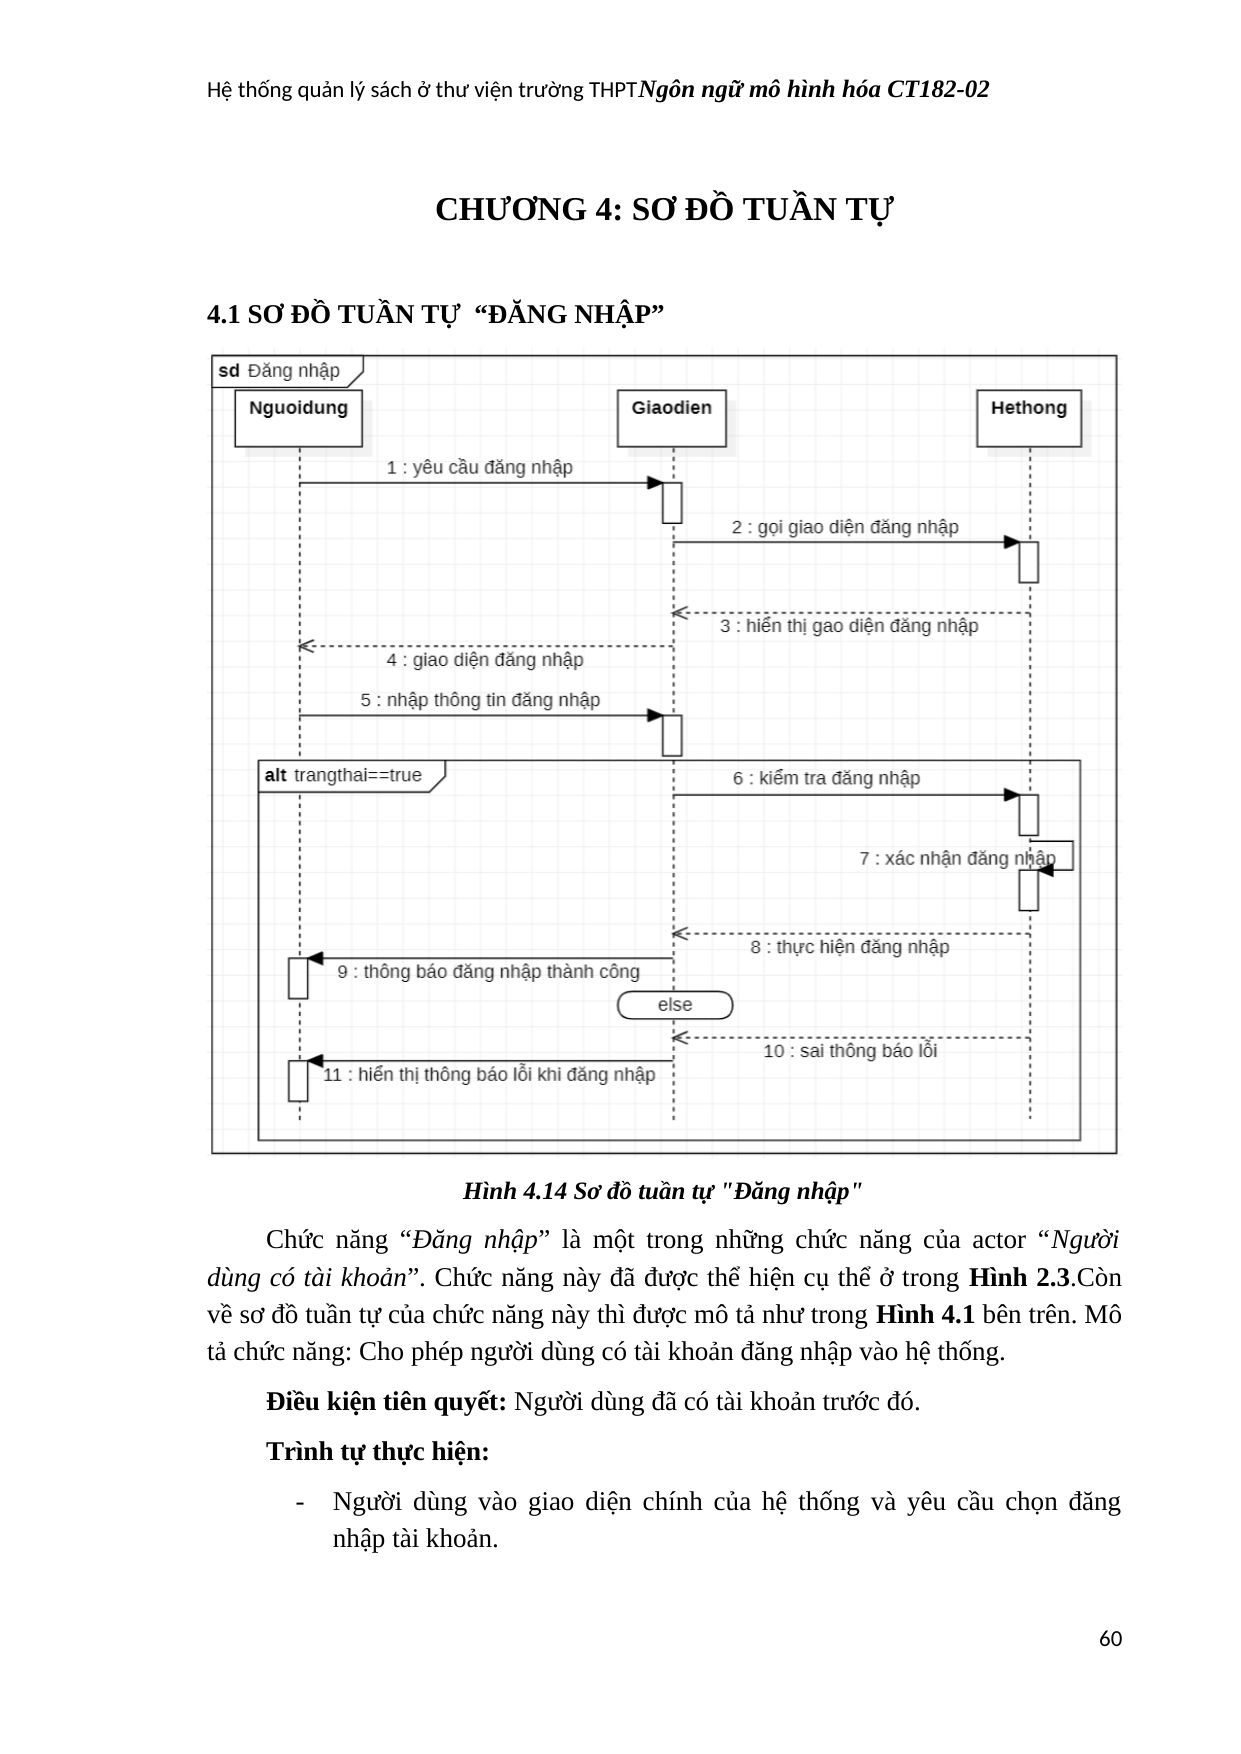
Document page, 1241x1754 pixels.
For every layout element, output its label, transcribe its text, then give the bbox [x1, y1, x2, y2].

subtitle SƠ ĐỒ TUẦN TỰ [207, 190, 1122, 228]
list Người dùng vào giao diện chính của hệ thống và yêu cầu chọn đăng nhập tài khoản. [295, 1484, 1122, 1553]
picture [206, 348, 1123, 1158]
text Chức năng “Đăng nhập” là một trong những chức năng của actor “Người dùng có tài khoản”. Chức năng này đã được thể hiện cụ thể ở trong Hình 2.3.Còn về sơ đồ tuần tự của chức năng này thì được mô tả như trong Hình 4.1 bên trên. Mô tả chức năng: Cho phép người dùng có tài khoản đăng nhập vào hệ thống. [207, 1223, 1122, 1366]
subtitle SƠ ĐỒ TUẦN TỰ “ĐĂNG NHẬP” [207, 298, 1122, 329]
text Hình . Sơ đồ tuần tự "Đăng nhập" [207, 1176, 1122, 1205]
text Trình tự thực hiện: [207, 1435, 1122, 1466]
text Điều kiện tiên quyết: Người dùng đã có tài khoản trước đó. [207, 1385, 1122, 1416]
